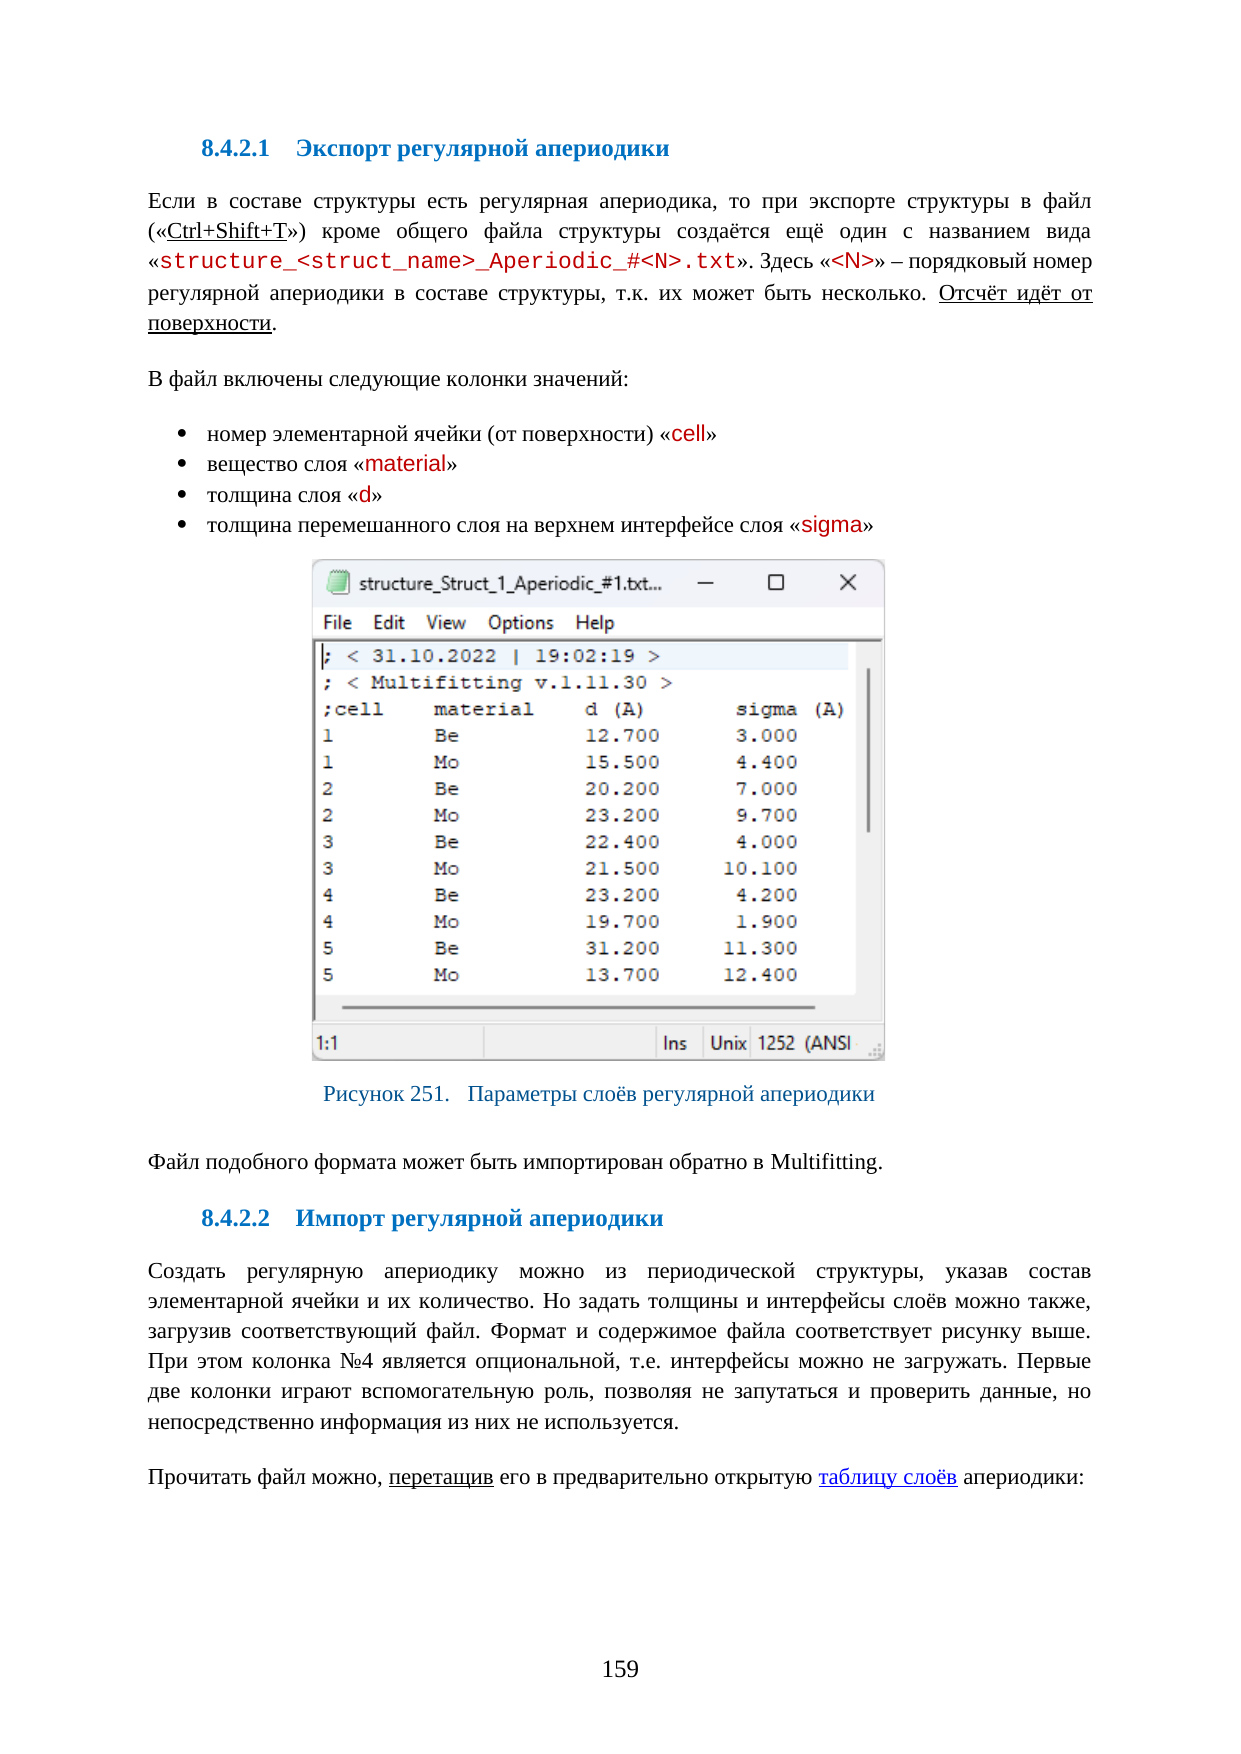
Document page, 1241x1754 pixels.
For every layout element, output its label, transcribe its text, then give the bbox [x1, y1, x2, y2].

list толщина слоя «d» [178, 481, 1093, 507]
text Файл подобного формата может быть импортирован обратно в Multifitting. [148, 1148, 1093, 1174]
text Прочитать файл можно, перетащив его в предварительно открытую таблицу слоёв апериодики: [148, 1463, 1093, 1489]
picture [311, 559, 886, 1061]
list номер элементарной ячейки (от поверхности) «cell» [178, 420, 1093, 446]
list вещество слоя «material» [178, 450, 1093, 477]
list толщина перемешанного слоя на верхнем интерфейсе слоя «sigma» [178, 511, 1093, 538]
text Если в составе структуры есть регулярная апериодика, то при экспорте структуры в файл («Ctrl+Shift+T») кроме общего файла структуры создаётся ещё один с названием вида «structure_<struct_name>_Aperiodic_#<N>.txt». Здесь «<N>» – порядковый номер регулярной апериодики в составе структуры, т.к. их может быть несколько. Отсчёт идёт от поверхности. [148, 187, 1093, 336]
subtitle Импорт регулярной апериодики [201, 1203, 1093, 1232]
subtitle Экспорт регулярной апериодики [201, 133, 1093, 162]
text В файл включены следующие колонки значений: [148, 365, 1093, 391]
text Создать регулярную апериодику можно из периодической структуры, указав состав элементарной ячейки и их количество. Но задать толщины и интерфейсы слоёв можно также, загрузив соответствующий файл. Формат и содержимое файла соответствует рисунку выше. При этом колонка №4 является опциональной, т.е. интерфейсы можно не загружать. Первые две колонки играют вспомогательную роль, позволяя не запутаться и проверить данные, но непосредственно информация из них не используется. [148, 1257, 1093, 1434]
